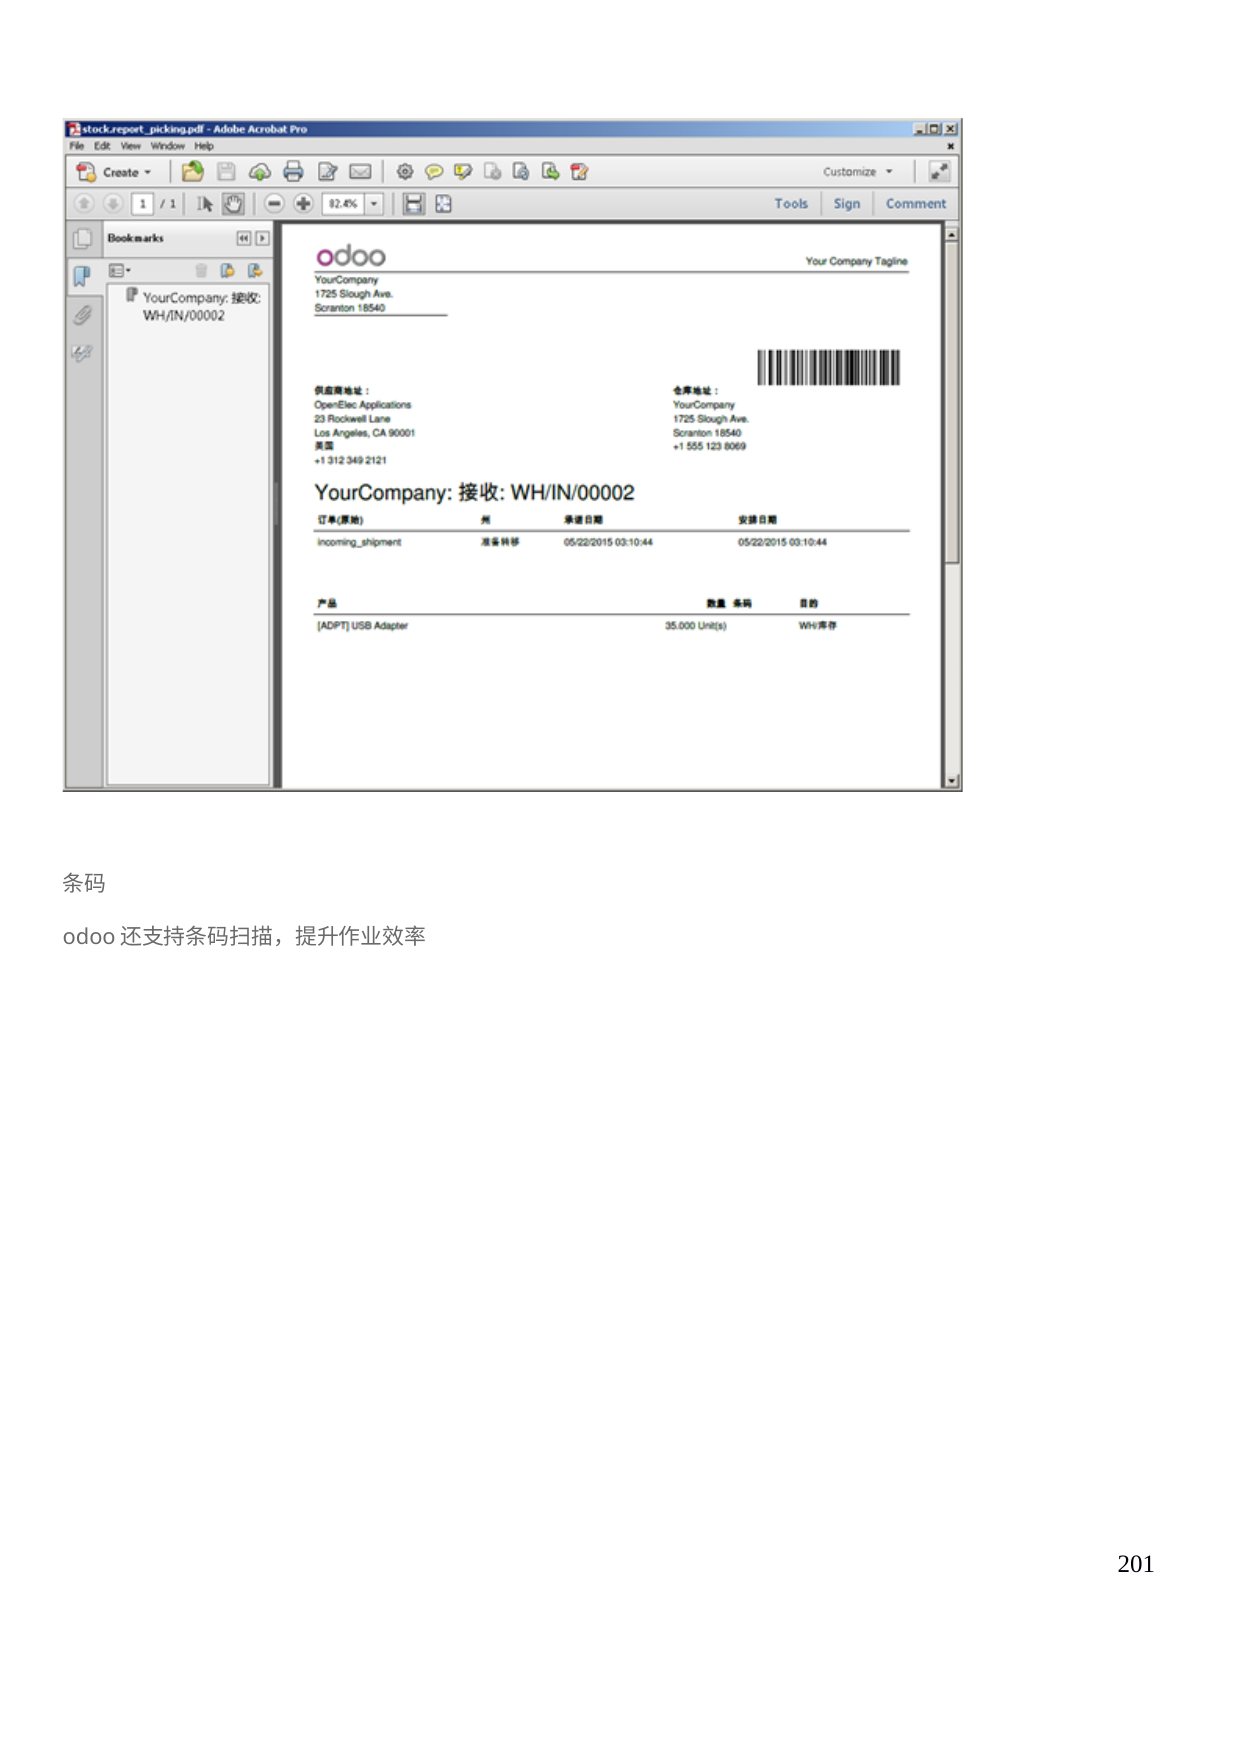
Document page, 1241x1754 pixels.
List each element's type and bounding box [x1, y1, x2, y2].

picture [62, 118, 963, 792]
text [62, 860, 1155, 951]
